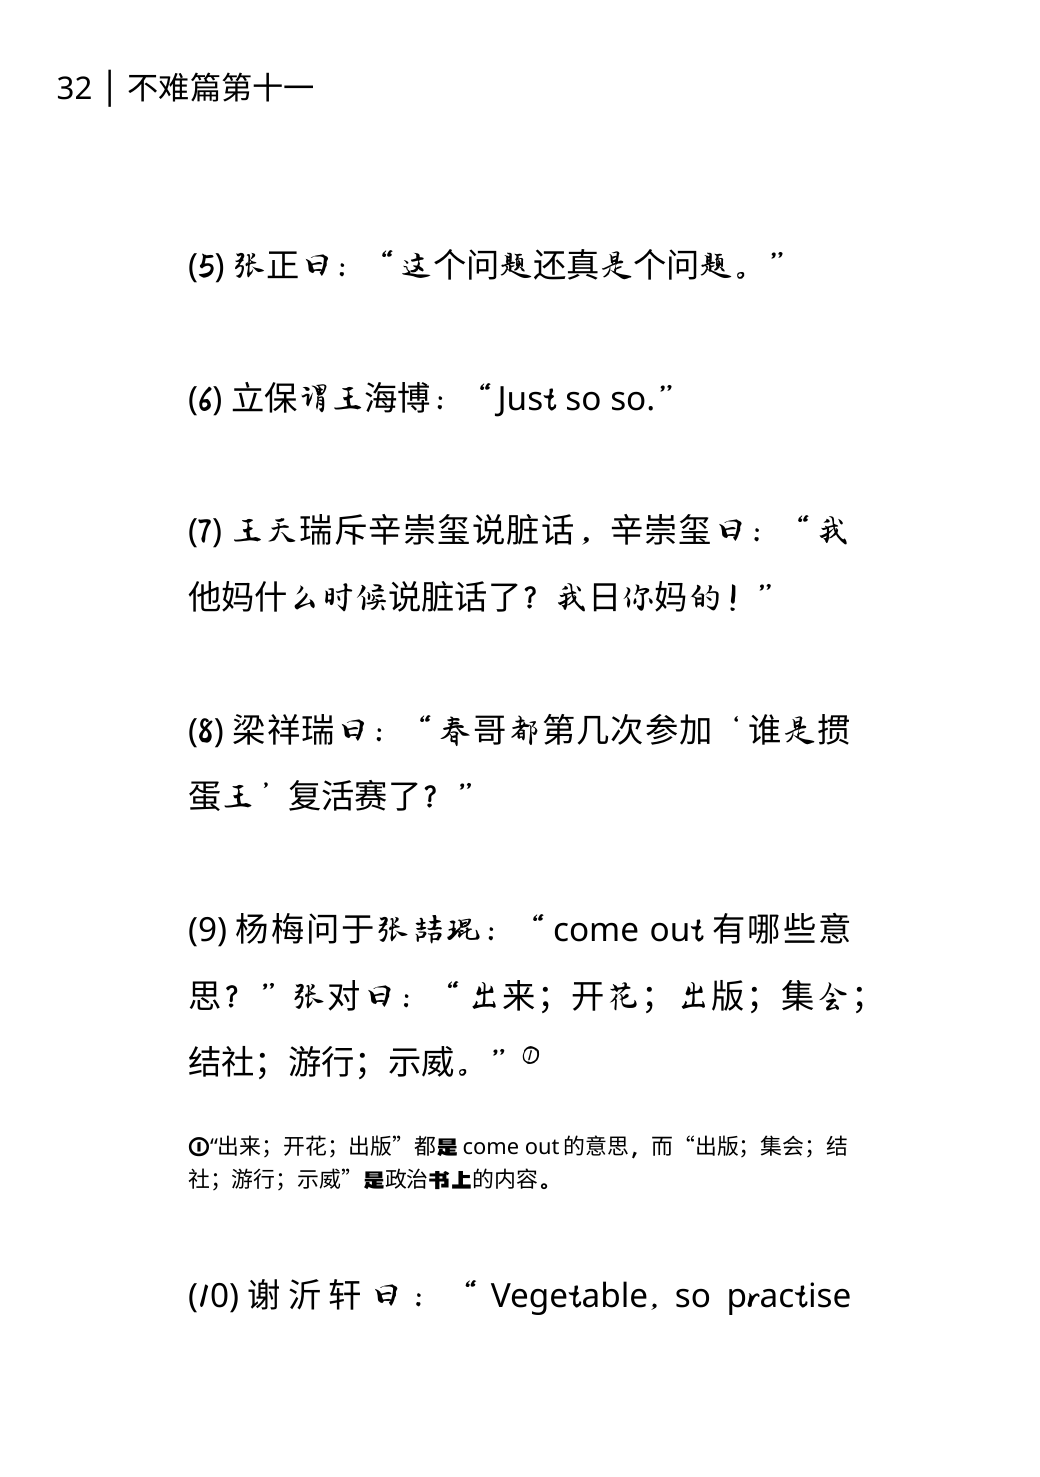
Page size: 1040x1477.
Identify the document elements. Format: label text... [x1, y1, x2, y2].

text ①“出来；开花；出版”都是come out的意思，而“出版；集会；结社；游行；示威”是政治书上的内容。 [188, 1130, 852, 1197]
list 立保谓王海博：“Just so so.” [188, 366, 852, 432]
list 杨梅问于张喆琨：“come out有哪些意思？”张对曰：“出来；开花；出版；集会；结社；游行；示威。”① [188, 897, 852, 1097]
list 王天瑞斥辛崇玺说脏话，辛崇玺曰：“我他妈什么时候说脏话了？我日你妈的！” [188, 499, 852, 632]
list 张正曰：“这个问题还真是个问题。” [188, 233, 852, 299]
list 梁祥瑞曰：“春哥都第几次参加‘谁是掼蛋王’复活赛了？” [188, 698, 852, 831]
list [188, 1263, 852, 1329]
